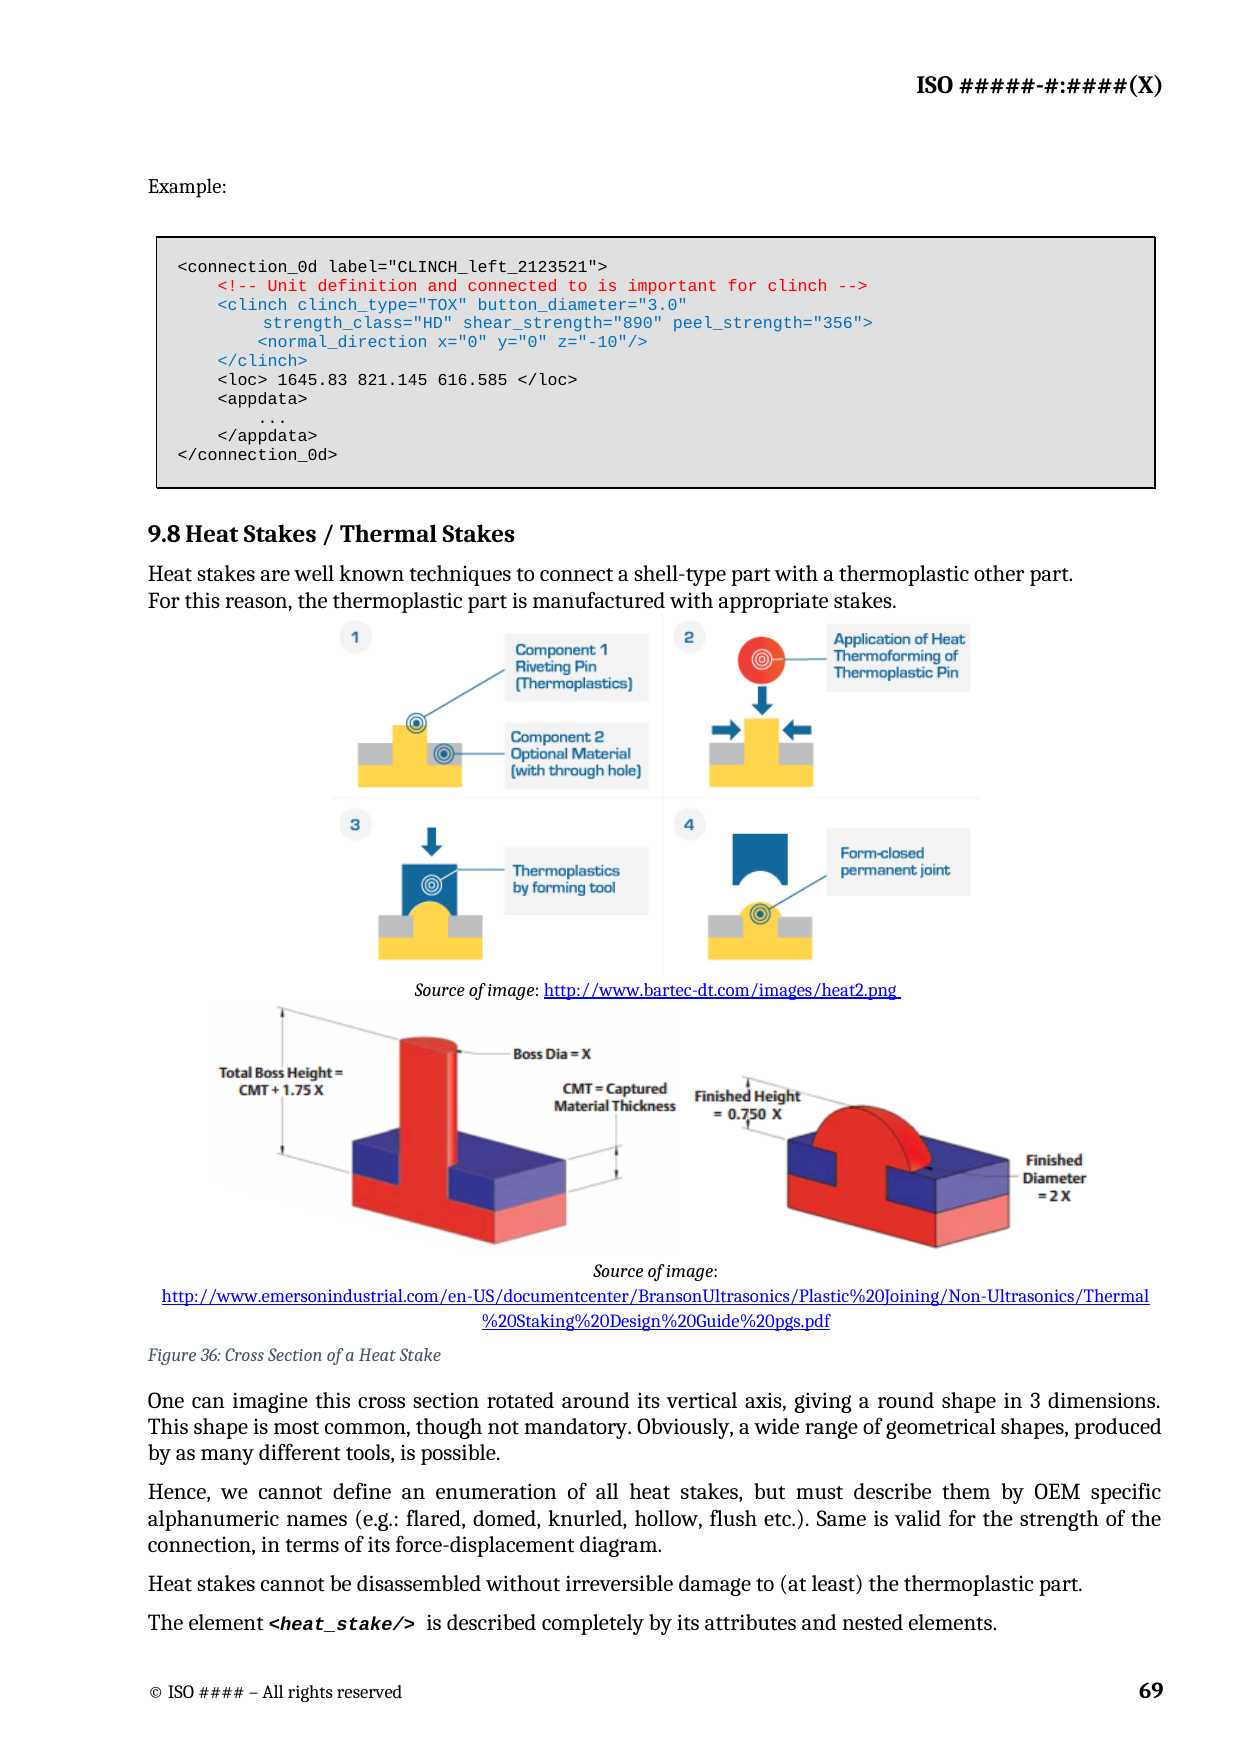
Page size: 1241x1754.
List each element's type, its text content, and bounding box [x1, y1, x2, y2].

text <clinch clinch_type="TOX" button_diameter="3.0" [157, 293, 1154, 312]
text <loc> 1645.83 821.145 616.585 </loc> [157, 368, 1154, 387]
text <normal_direction x="0" y="0" z="-10"/> [157, 331, 1154, 349]
picture [212, 1000, 1099, 1258]
text Figure 36: Cross Section of a Heat Stake [148, 1345, 1163, 1367]
text Source of image: http://www.bartec-dt.com/images/heat2.png [148, 976, 1163, 1001]
text </appdata> [157, 425, 1154, 444]
text Heat stakes are well known techniques to connect a shell-type part with a thermoplastic other part. [148, 561, 1163, 588]
text ... [157, 406, 1154, 425]
text Hence, we cannot define an enumeration of all heat stakes, but must describe them by OEM specific alphanumeric names (e.g.: flared, domed, knurled, hollow, flush etc.). Same is valid for the strength of the connection, in terms of its force-displacement diagram. [148, 1479, 1163, 1558]
text <connection_0d label="CLINCH_left_2123521"> [157, 255, 1154, 274]
text Example: [148, 174, 1163, 199]
text http://www.emersonindustrial.com/en-US/documentcenter/BransonUltrasonics/Plastic%20Joining/Non-Ultrasonics/Thermal%20Staking%20Design%20Guide%20pgs.pdf [148, 1282, 1163, 1332]
text For this reason, the thermoplastic part is manufactured with appropriate stakes. [148, 588, 1163, 614]
text </clinch> [157, 349, 1154, 368]
text Source of image: [148, 1257, 1163, 1282]
text <appdata> [157, 387, 1154, 406]
text strength_class="HD" shear_strength="890" peel_strength="356"> [157, 312, 1154, 331]
text <!-- Unit definition and connected to is important for clinch --> [157, 274, 1154, 293]
text The element <heat_stake/> is described completely by its attributes and nested elements. [148, 1609, 1163, 1636]
picture [330, 613, 981, 976]
subtitle Heat Stakes / Thermal Stakes [148, 520, 1163, 549]
text Heat stakes cannot be disassembled without irreversible damage to (at least) the thermoplastic part. [148, 1571, 1163, 1597]
text </connection_0d> [157, 444, 1154, 463]
text One can imagine this cross section rotated around its vertical axis, giving a round shape in 3 dimensions. This shape is most common, though not mandatory. Obviously, a wide range of geometrical shapes, produced by as many different tools, is possible. [148, 1387, 1163, 1466]
